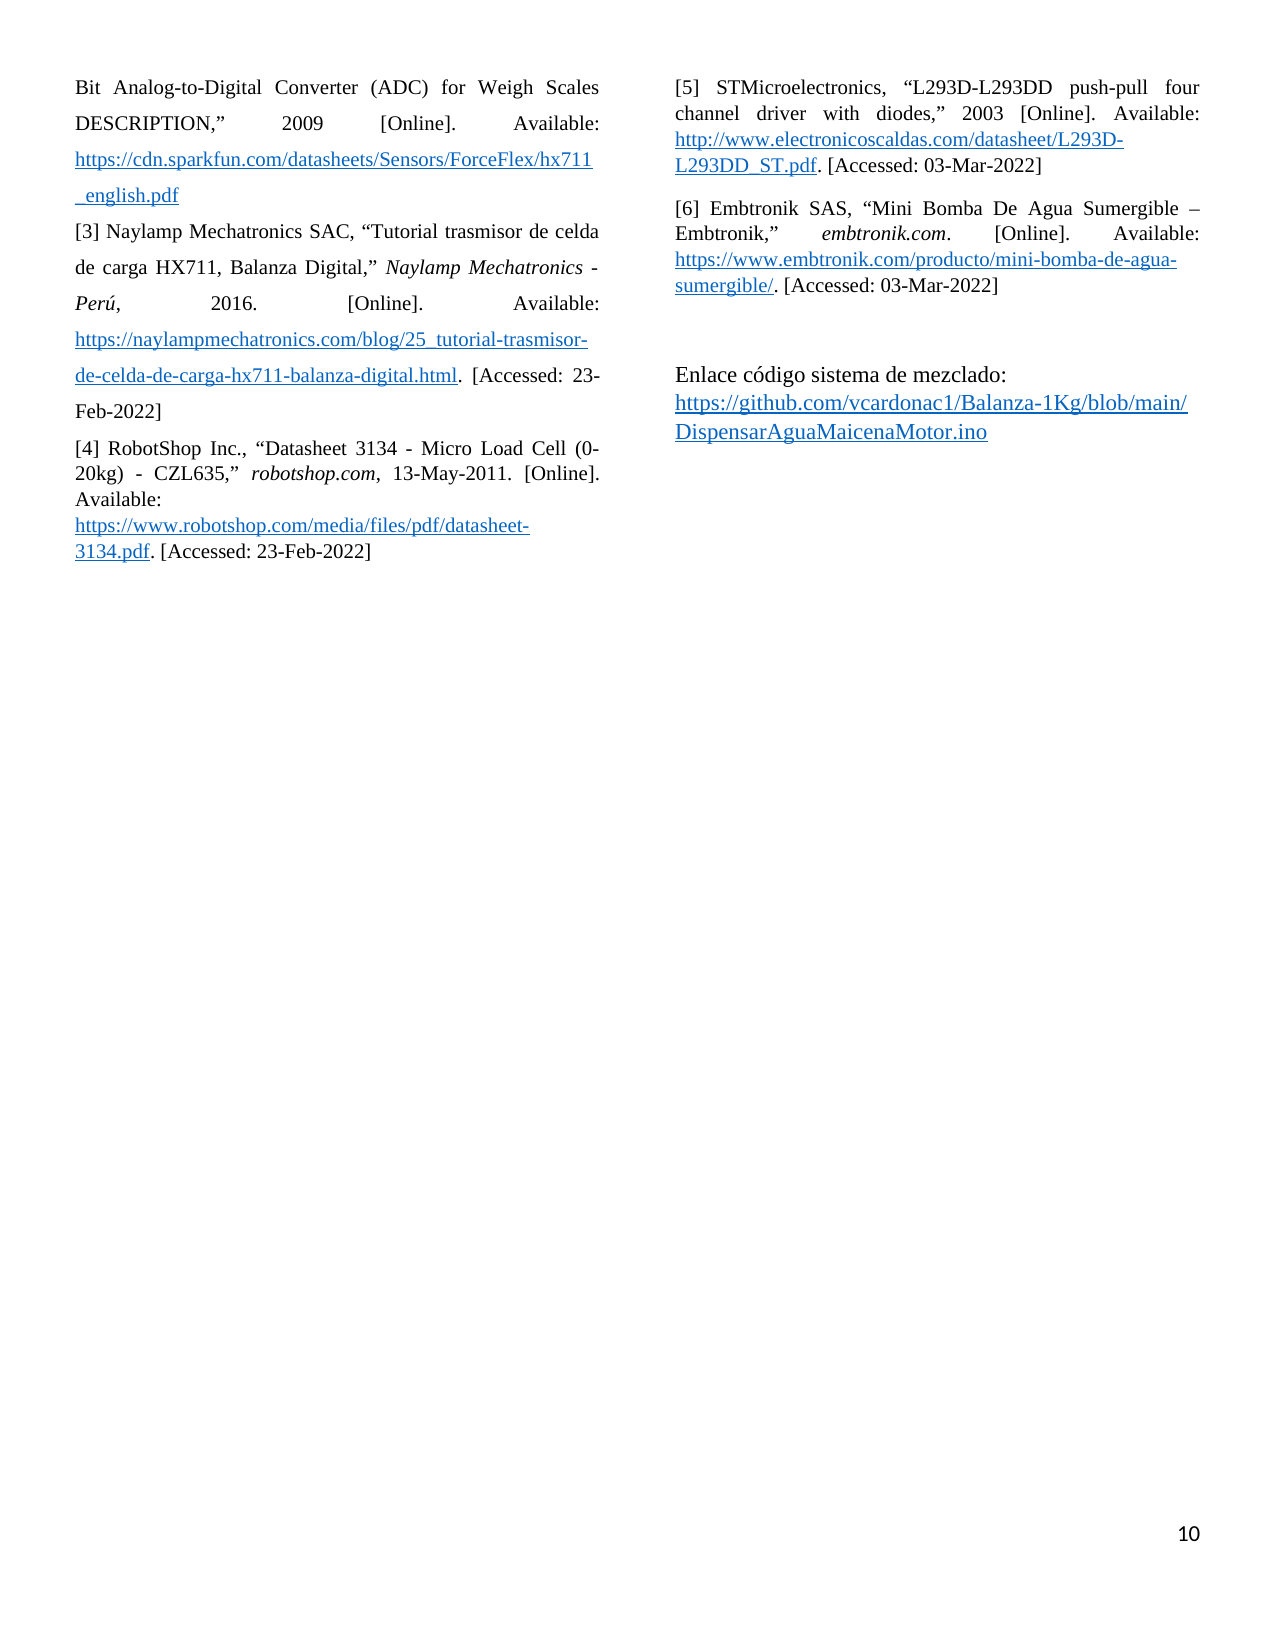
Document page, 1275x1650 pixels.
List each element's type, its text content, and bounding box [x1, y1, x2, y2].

text [6] Embtronik SAS, “Mini Bomba De Agua Sumergible – Embtronik,” embtronik.com. [Online]. Available: https://www.embtronik.com/producto/mini-bomba-de-agua-sumergible/. [Accessed: 03-Mar-2022] [675, 195, 1200, 297]
text [5] STMicroelectronics, “L293D-L293DD push-pull four channel driver with diodes,” 2003 [Online]. Available: http://www.electronicoscaldas.com/datasheet/L293D-L293DD_ST.pdf. [Accessed: 03-Mar-2022] [675, 75, 1200, 177]
text Enlace código sistema de mezclado: https://github.com/vcardonac1/Balanza-1Kg/blob/main/DispensarAguaMaicenaMotor.ino [675, 361, 1200, 444]
text [3] Naylamp Mechatronics SAC, “Tutorial trasmisor de celda de carga HX711, Balanza Digital,” Naylamp Mechatronics - Perú, 2016. [Online]. Available: https://naylampmechatronics.com/blog/25_tutorial-trasmisor-de-celda-de-carga-hx711-balanza-digital.html. [Accessed: 23-Feb-2022] [75, 219, 600, 423]
text [4] RobotShop Inc., “Datasheet 3134 - Micro Load Cell (0-20kg) - CZL635,” robotshop.com, 13-May-2011. [Online]. Available: https://www.robotshop.com/media/files/pdf/datasheet-3134.pdf. [Accessed: 23-Feb-2022] [75, 435, 600, 563]
